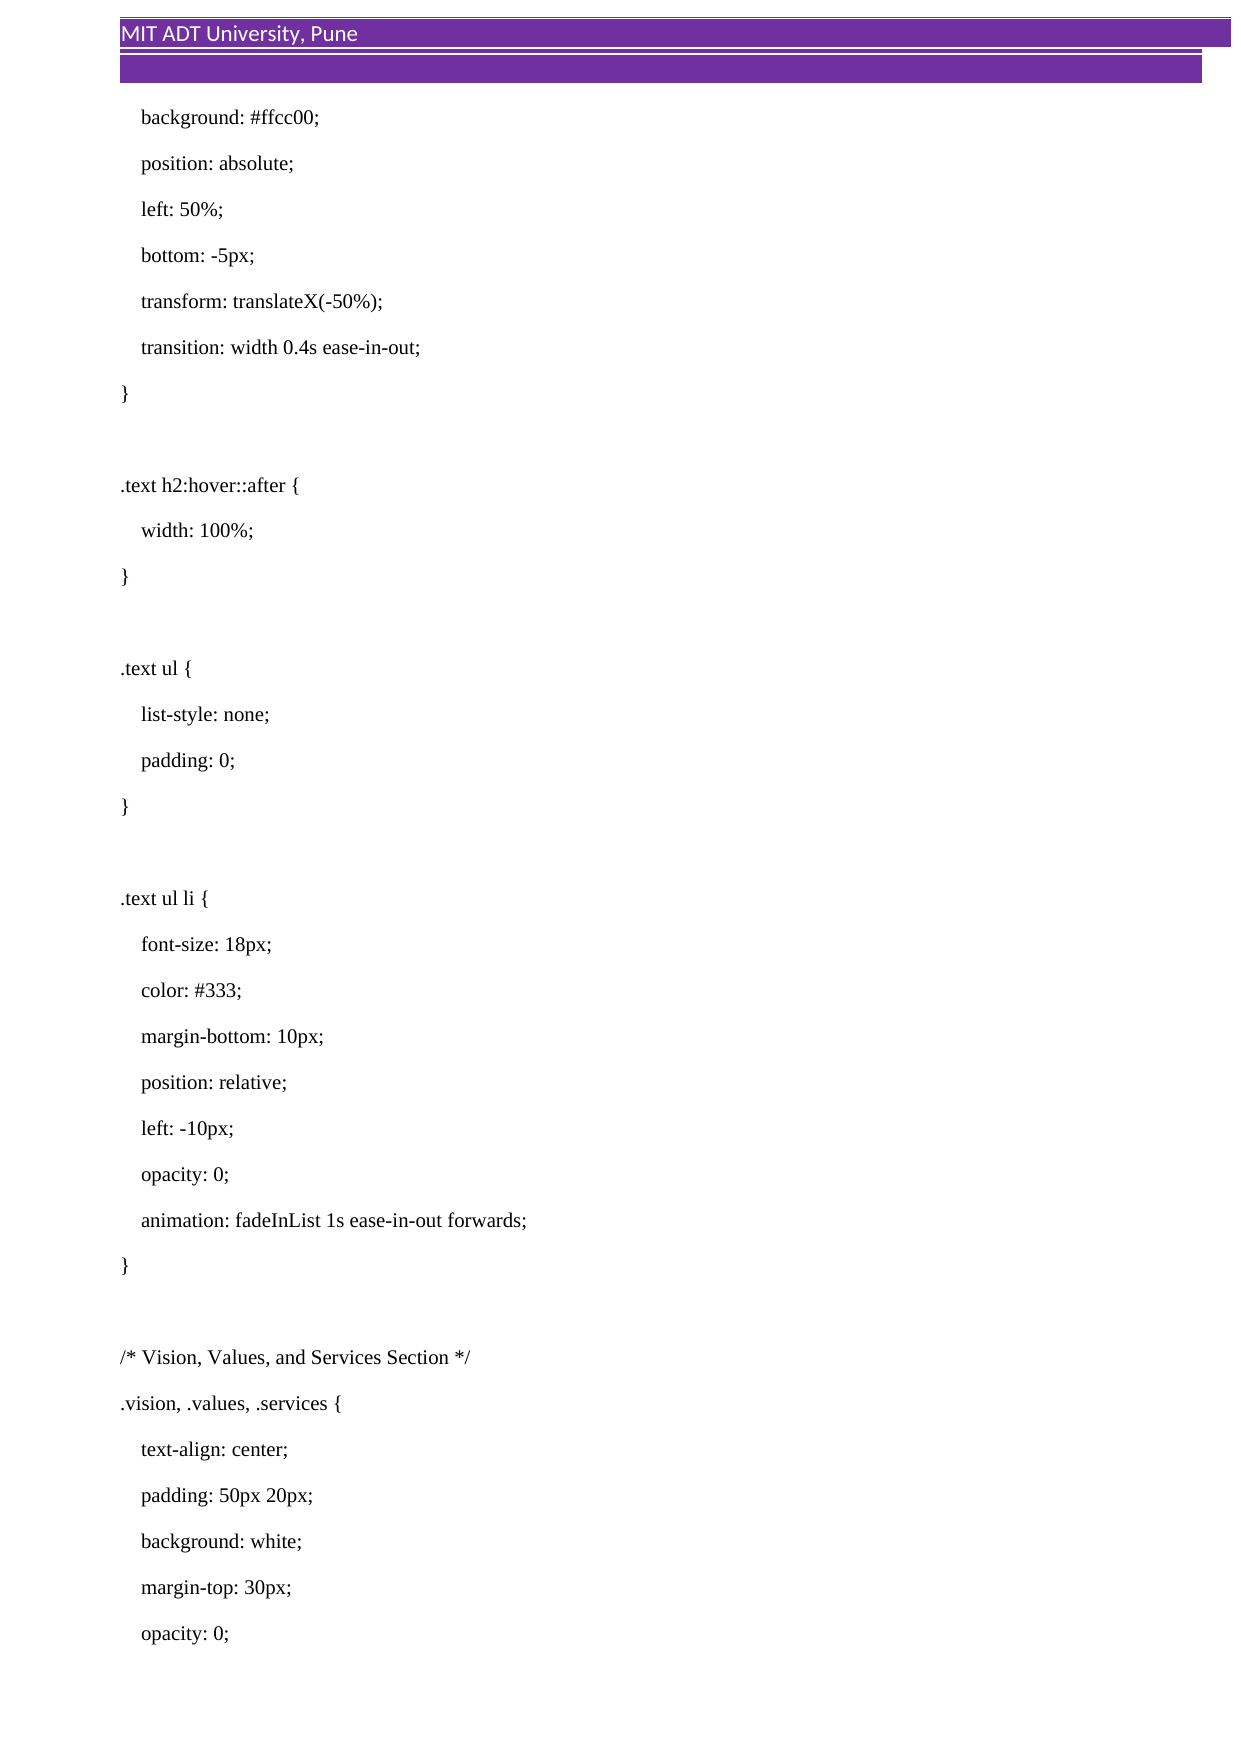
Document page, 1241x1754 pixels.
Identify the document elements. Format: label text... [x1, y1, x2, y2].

text padding: 0; [120, 748, 1202, 772]
text background: #ffcc00; [120, 105, 1202, 129]
text position: absolute; [120, 151, 1202, 175]
text padding: 50px 20px; [120, 1483, 1202, 1507]
text background: white; [120, 1529, 1202, 1553]
text opacity: 0; [120, 1621, 1202, 1645]
text font-size: 18px; [120, 932, 1202, 956]
text left: 50%; [120, 197, 1202, 221]
text } [120, 794, 1202, 818]
text list-style: none; [120, 702, 1202, 726]
text margin-top: 30px; [120, 1575, 1202, 1599]
text .text ul li { [120, 886, 1202, 910]
text opacity: 0; [120, 1162, 1202, 1186]
text animation: fadeInList 1s ease-in-out forwards; [120, 1207, 1202, 1232]
text .text h2:hover::after { [120, 472, 1202, 497]
text } [120, 564, 1202, 588]
text bottom: -5px; [120, 243, 1202, 267]
text left: -10px; [120, 1116, 1202, 1140]
text .text ul { [120, 656, 1202, 680]
text /* Vision, Values, and Services Section */ [120, 1345, 1202, 1369]
text color: #333; [120, 978, 1202, 1002]
text .vision, .values, .services { [120, 1391, 1202, 1415]
text width: 100%; [120, 518, 1202, 542]
text transform: translateX(-50%); [120, 289, 1202, 313]
text transition: width 0.4s ease-in-out; [120, 335, 1202, 359]
text text-align: center; [120, 1437, 1202, 1461]
text } [120, 1253, 1202, 1277]
text } [120, 381, 1202, 405]
text margin-bottom: 10px; [120, 1024, 1202, 1048]
text position: relative; [120, 1070, 1202, 1094]
